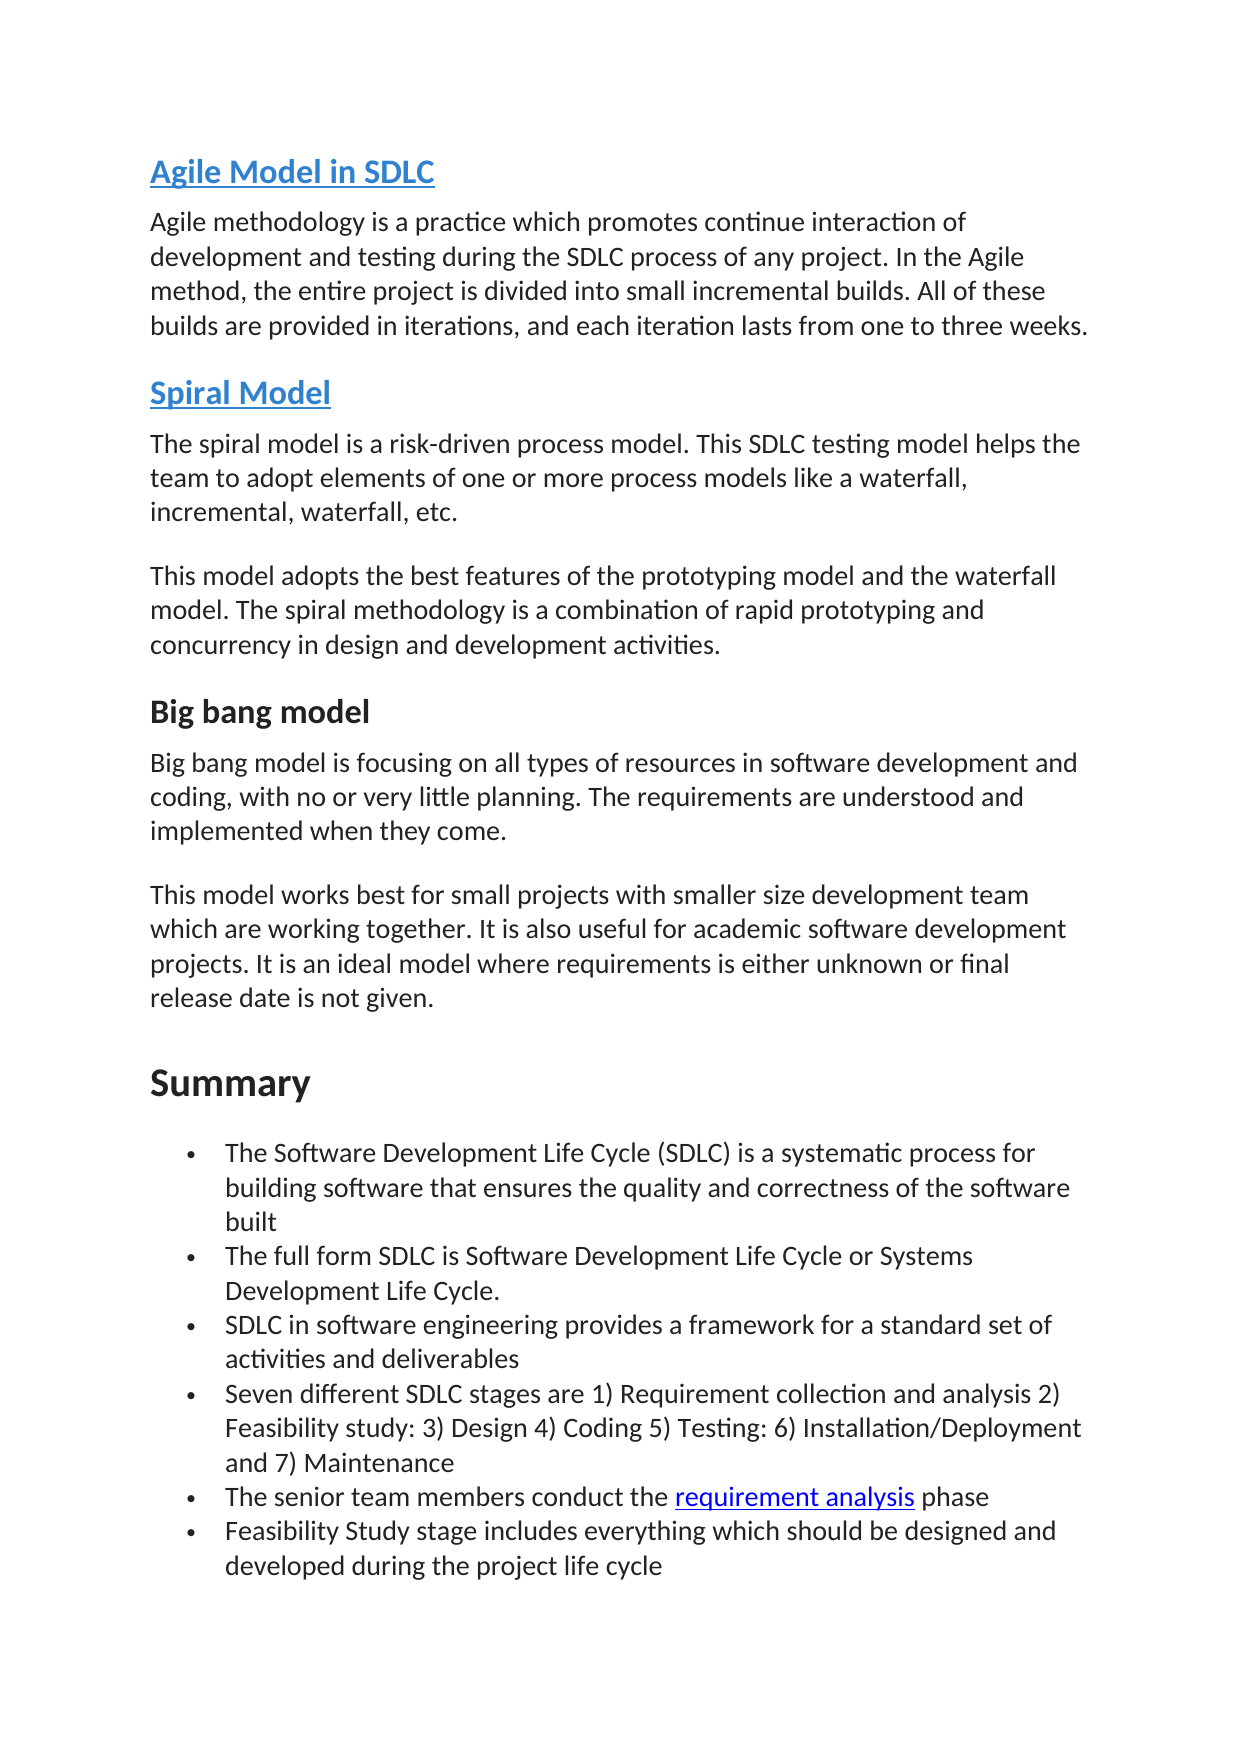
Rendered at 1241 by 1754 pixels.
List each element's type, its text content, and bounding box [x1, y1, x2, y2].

subtitle Agile Model in SDLC [150, 150, 1090, 192]
subtitle Big bang model [150, 690, 1090, 732]
list Feasibility Study stage includes everything which should be designed and developed during the project life cycle [187, 1513, 1090, 1582]
list The Software Development Life Cycle (SDLC) is a systematic process for building software that ensures the quality and correctness of the software built [187, 1135, 1090, 1238]
text The spiral model is a risk-driven process model. This SDLC testing model helps the team to adopt elements of one or more process models like a waterfall, incremental, waterfall, etc. [150, 426, 1090, 529]
text Big bang model is focusing on all types of resources in software development and coding, with no or very little planning. The requirements are understood and implemented when they come. [150, 745, 1090, 848]
text This model adopts the best features of the prototyping model and the waterfall model. The spiral methodology is a combination of rapid prototyping and concurrency in design and development activities. [150, 558, 1090, 661]
list The senior team members conduct the requirement analysis phase [187, 1479, 1090, 1513]
list The full form SDLC is Software Development Life Cycle or Systems Development Life Cycle. [187, 1238, 1090, 1307]
subtitle Spiral Model [150, 371, 1090, 413]
text This model works best for small projects with smaller size development team which are working together. It is also useful for academic software development projects. It is an ideal model where requirements is either unknown or final release date is not given. [150, 877, 1090, 1014]
subtitle Summary [150, 1044, 1090, 1106]
text Agile methodology is a practice which promotes continue interaction of development and testing during the SDLC process of any project. In the Agile method, the entire project is divided into small incremental builds. All of these builds are provided in iterations, and each iteration lasts from one to three weeks. [150, 204, 1090, 342]
list SDLC in software engineering provides a framework for a standard set of activities and deliverables [187, 1307, 1090, 1376]
list Seven different SDLC stages are 1) Requirement collection and analysis 2) Feasibility study: 3) Design 4) Coding 5) Testing: 6) Installation/Deployment and 7) Maintenance [187, 1376, 1090, 1479]
